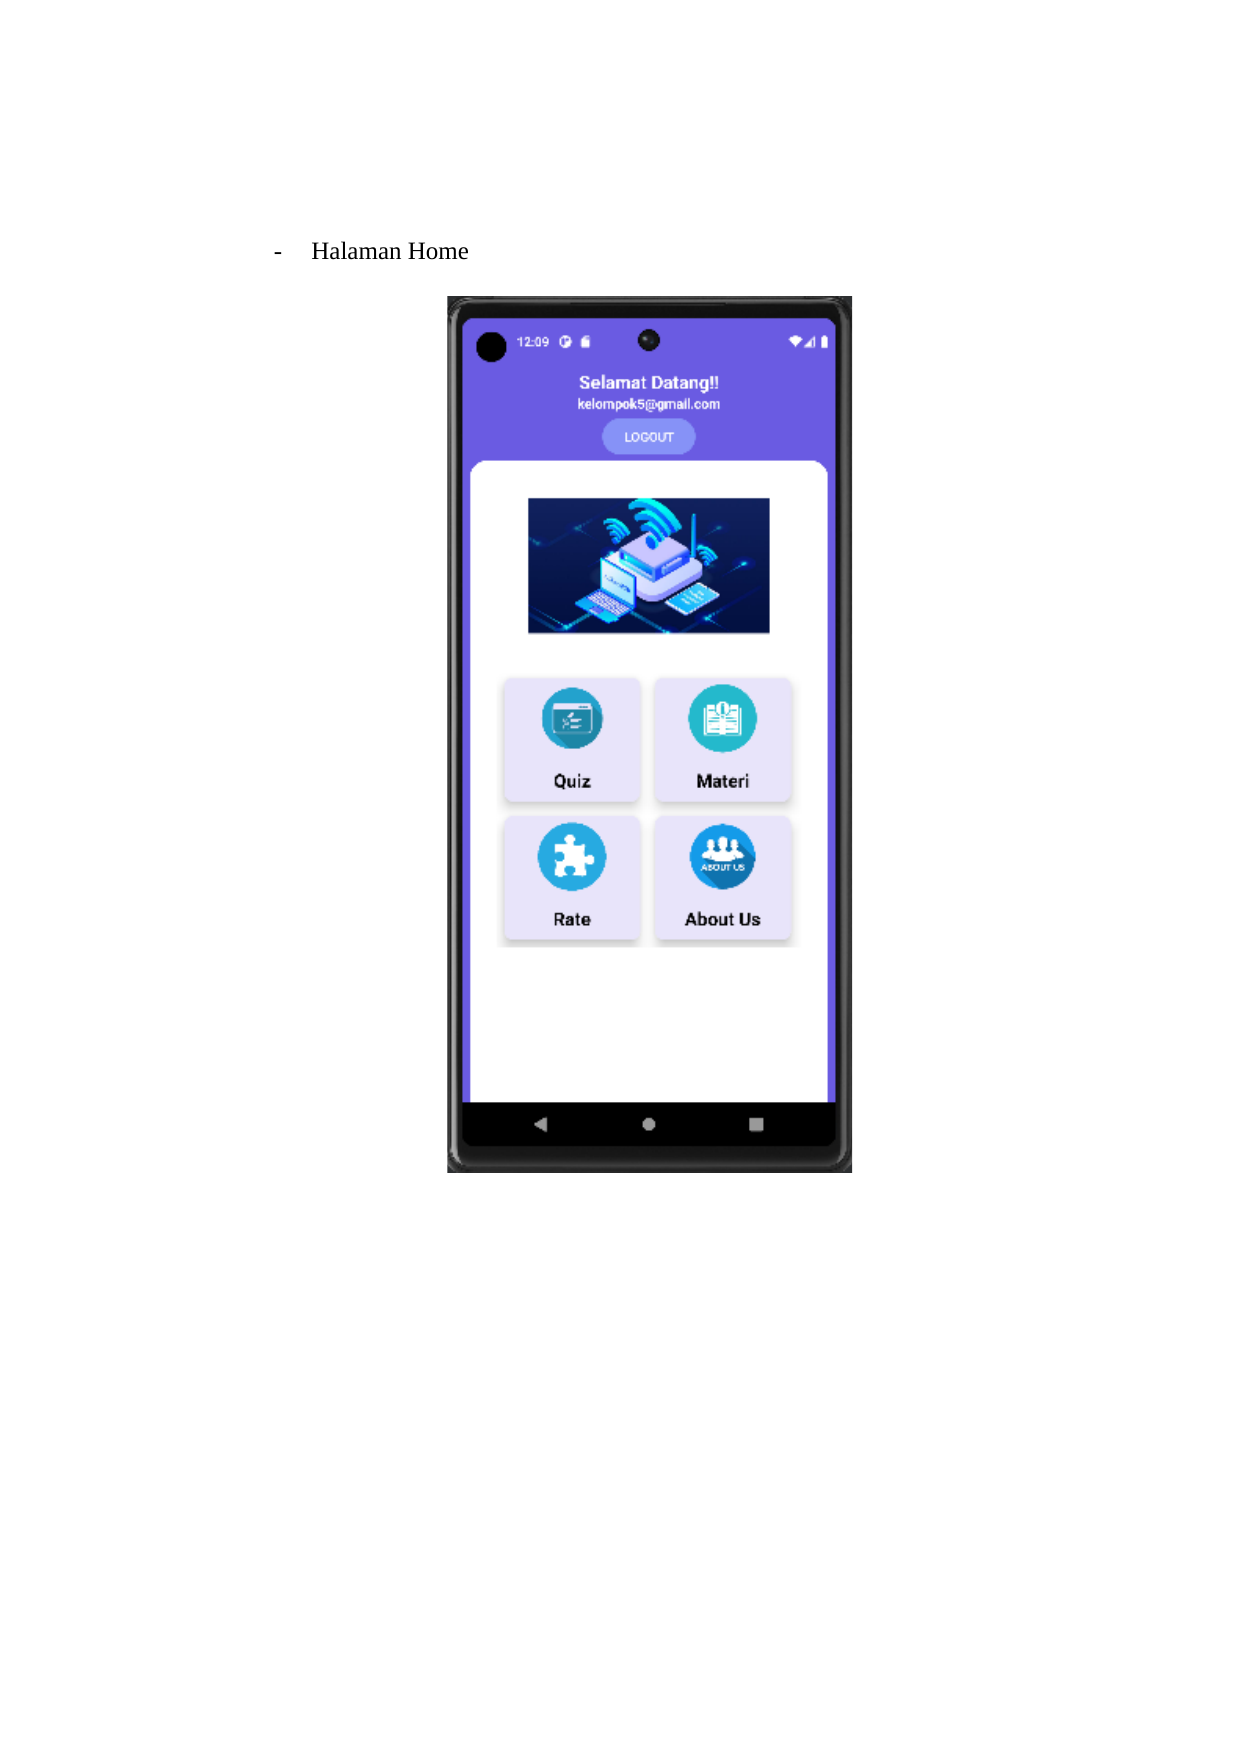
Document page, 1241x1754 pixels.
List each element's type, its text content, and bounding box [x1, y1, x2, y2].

list Halaman Home [274, 236, 1063, 265]
picture [447, 296, 853, 1173]
